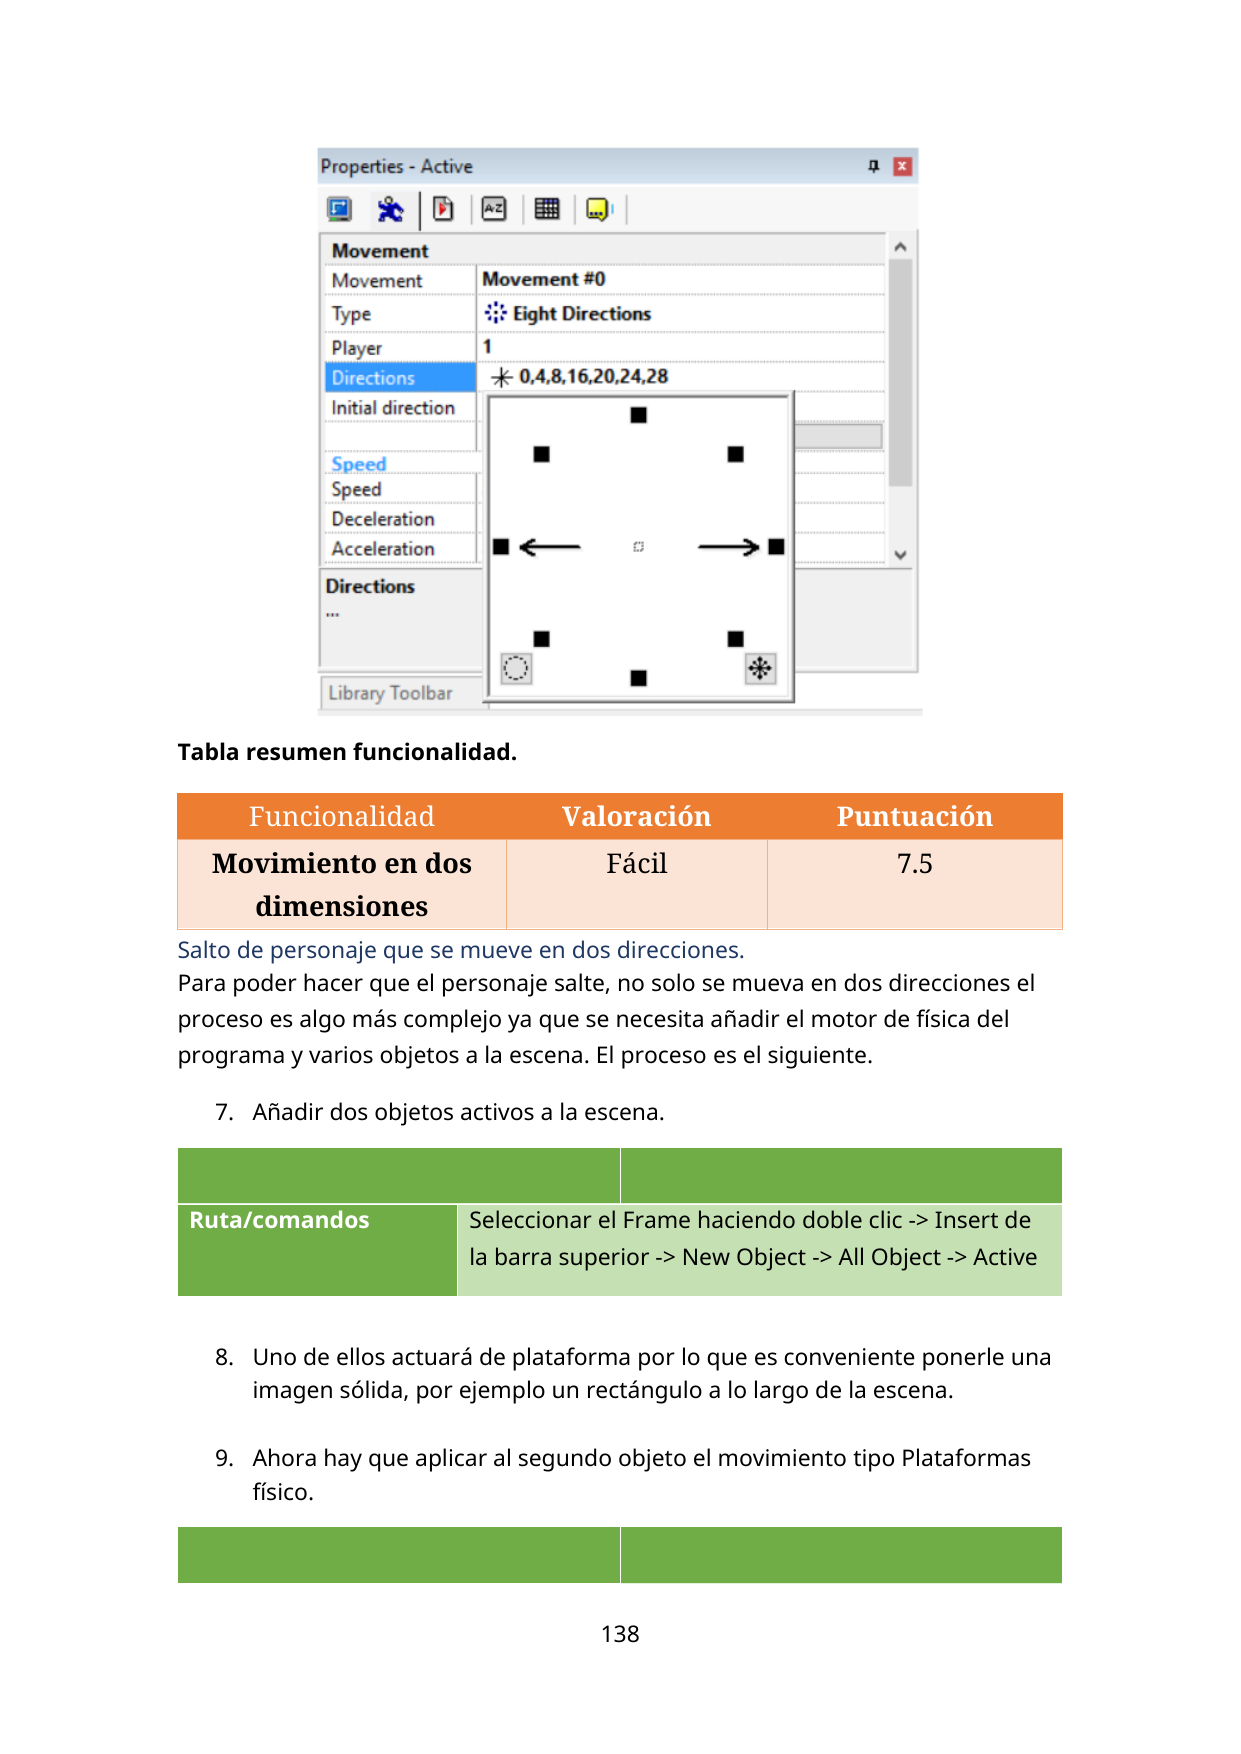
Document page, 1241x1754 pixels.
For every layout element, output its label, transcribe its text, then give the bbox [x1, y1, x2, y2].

table_cell Movimiento en dos dimensiones [178, 840, 506, 928]
table_header [178, 1527, 620, 1583]
table_header Funcionalidad [178, 794, 506, 839]
table_header Valoración [507, 794, 767, 839]
table_header [621, 1527, 1062, 1583]
text Tabla resumen funcionalidad. [177, 736, 1063, 767]
text Para poder hacer que el personaje salte, no solo se mueva en dos direcciones el proceso es algo más complejo ya que se necesita añadir el motor de física del programa y varios objetos a la escena. El proceso es el siguiente. [177, 967, 1063, 1071]
table_header [621, 1148, 1062, 1203]
table_cell Fácil [507, 840, 767, 928]
picture [317, 147, 923, 716]
table_cell 7.5 [768, 840, 1062, 928]
subtitle Salto de personaje que se mueve en dos direcciones. [177, 934, 1063, 965]
list Uno de ellos actuará de plataforma por lo que es conveniente ponerle una imagen sólida, por ejemplo un rectángulo a lo largo de la escena. [215, 1341, 1063, 1439]
table_cell Ruta/comandos [178, 1205, 457, 1296]
table_header Puntuación [768, 794, 1062, 839]
list Añadir dos objetos activos a la escena. [215, 1096, 1063, 1127]
table_cell Seleccionar el Frame haciendo doble clic -> Insert de la barra superior -> New Object -> All Object -> Active [458, 1205, 1062, 1296]
table_header [178, 1148, 620, 1203]
list Ahora hay que aplicar al segundo objeto el movimiento tipo Plataformas físico. [215, 1442, 1063, 1507]
